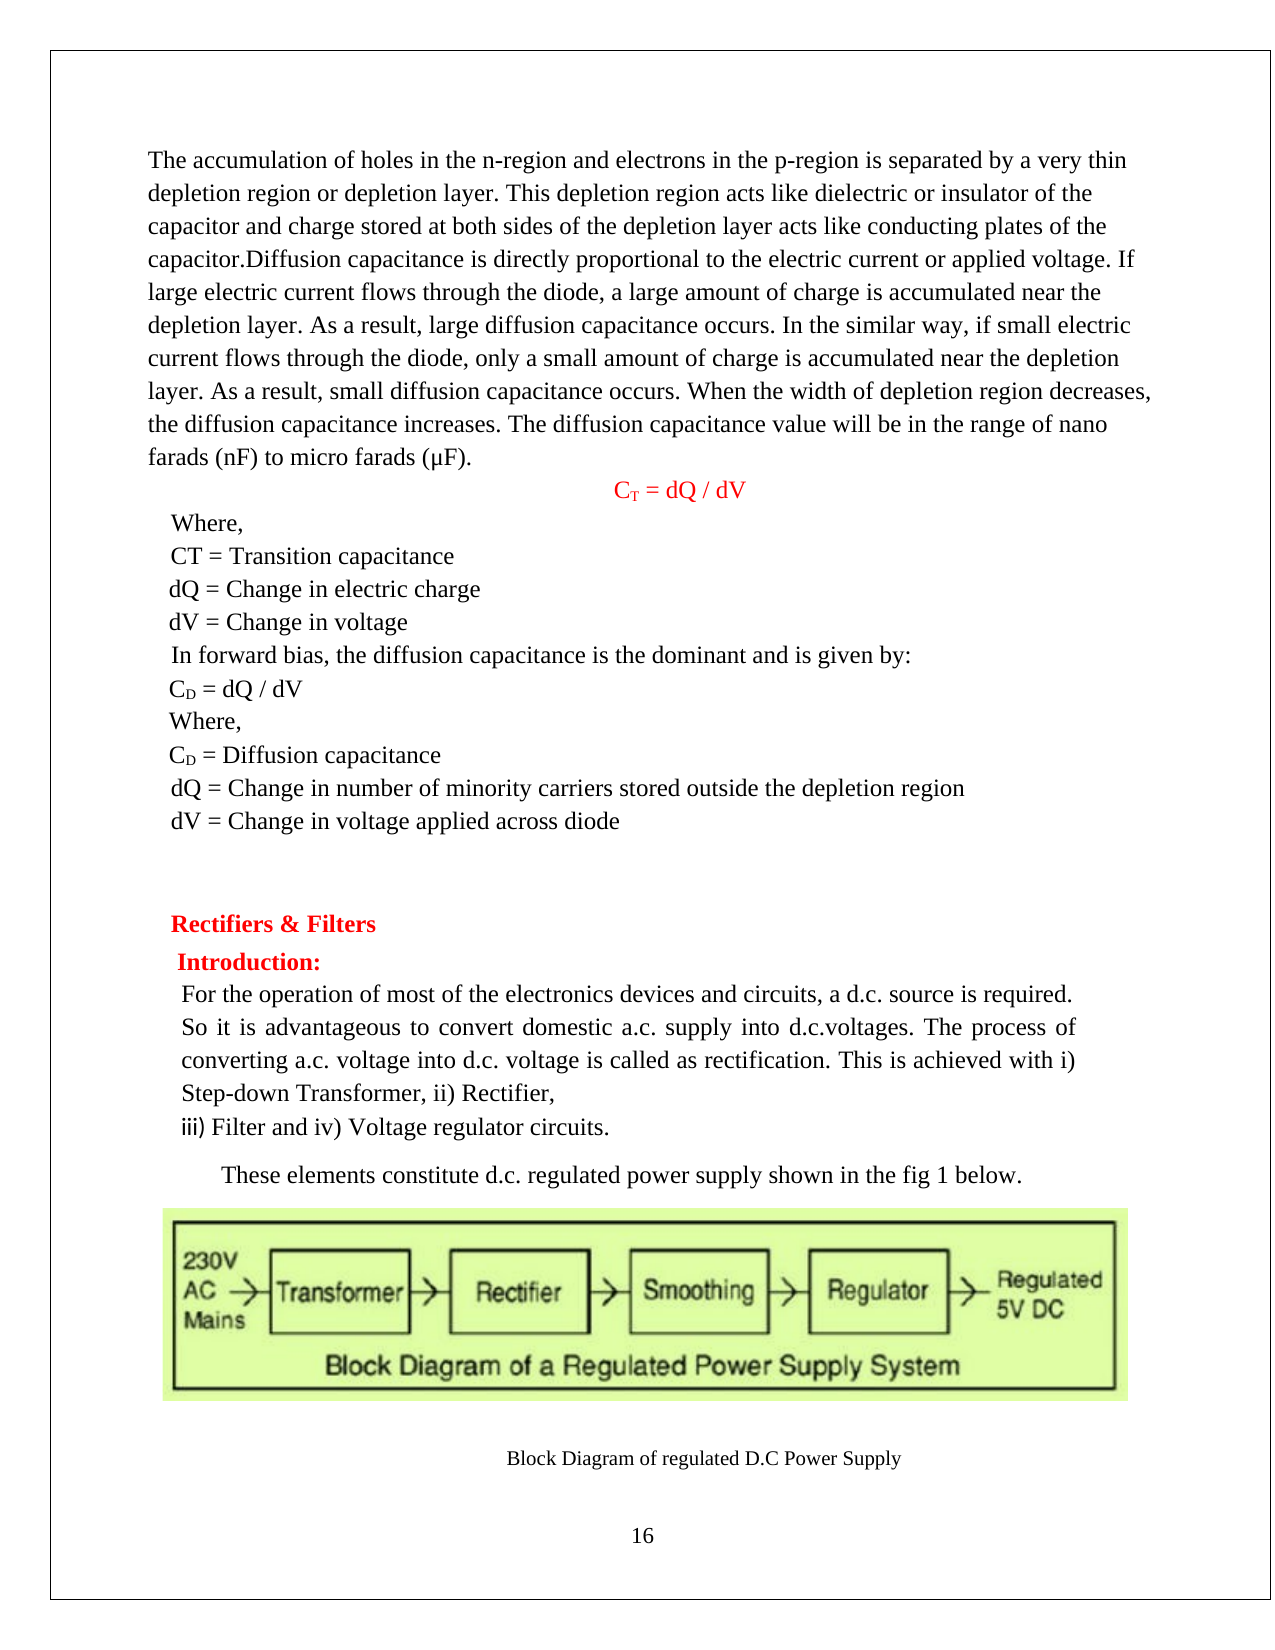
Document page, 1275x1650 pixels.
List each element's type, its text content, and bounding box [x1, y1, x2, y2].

text iii) Filter and iv) Voltage regulator circuits. [181, 1111, 1270, 1142]
text CD = Diffusion capacitance [169, 740, 1270, 768]
text Block Diagram of regulated D.C Power Supply [506, 1445, 1270, 1469]
text The accumulation of holes in the n-region and electrons in the p-region is separated by a very thin depletion region or depletion layer. This depletion region acts like dielectric or insulator of the capacitor and charge stored at both sides of the depletion layer acts like conducting plates of the capacitor.Diffusion capacitance is directly proportional to the electric current or applied voltage. If large electric current flows through the diode, a large amount of charge is accumulated near the depletion layer. As a result, large diffusion capacitance occurs. In the similar way, if small electric current flows through the diode, only a small amount of charge is accumulated near the depletion layer. As a result, small diffusion capacitance occurs. When the width of depletion region decreases, the diffusion capacitance increases. The diffusion capacitance value will be in the range of nano farads (nF) to micro farads (μF). [148, 145, 1154, 471]
text So it is advantageous to convert domestic a.c. supply into d.c.voltages. The process of converting a.c. voltage into d.c. voltage is called as rectification. This is achieved with i) Step-down Transformer, ii) Rectifier, [181, 1012, 1078, 1107]
text dQ = Change in number of minority carriers stored outside the depletion region dV = Change in voltage applied across diode [171, 773, 967, 834]
text Where, [171, 508, 1270, 537]
text These elements constitute d.c. regulated power supply shown in the fig 1 below. [221, 1160, 1270, 1189]
picture [162, 1208, 1128, 1401]
text CT = dQ / dV [89, 476, 1270, 504]
text CT = Transition capacitance dQ = Change in electric charge dV = Change in voltage [169, 541, 483, 636]
text For the operation of most of the electronics devices and circuits, a d.c. source is required. [181, 984, 1270, 1008]
text In forward bias, the diffusion capacitance is the dominant and is given by: CD = dQ / dV [169, 641, 930, 702]
subtitle Rectifiers & Filters Introduction: [171, 909, 492, 976]
text Where, [169, 707, 1270, 735]
